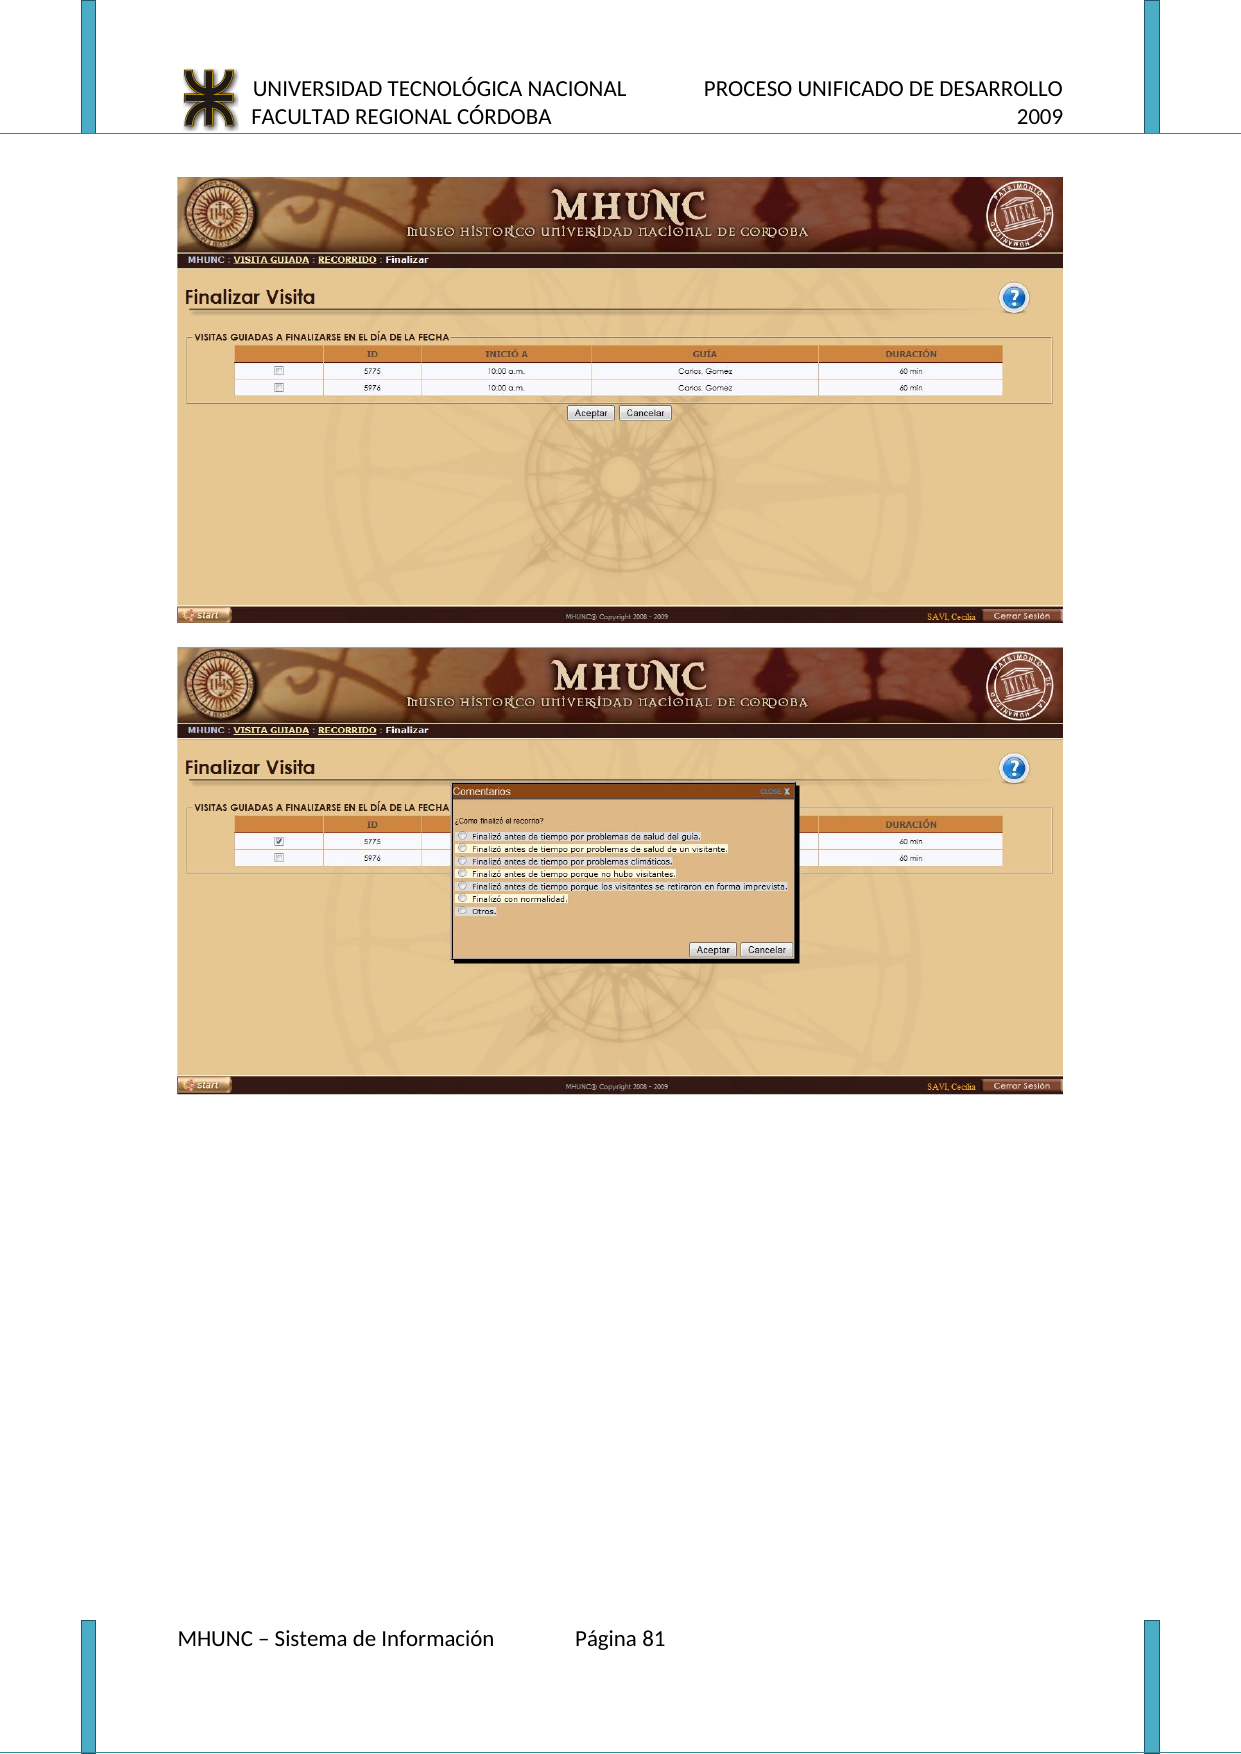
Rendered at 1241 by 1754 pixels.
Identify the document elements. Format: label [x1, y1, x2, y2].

picture [177, 647, 1063, 1095]
picture [177, 177, 1063, 623]
picture [182, 68, 239, 132]
